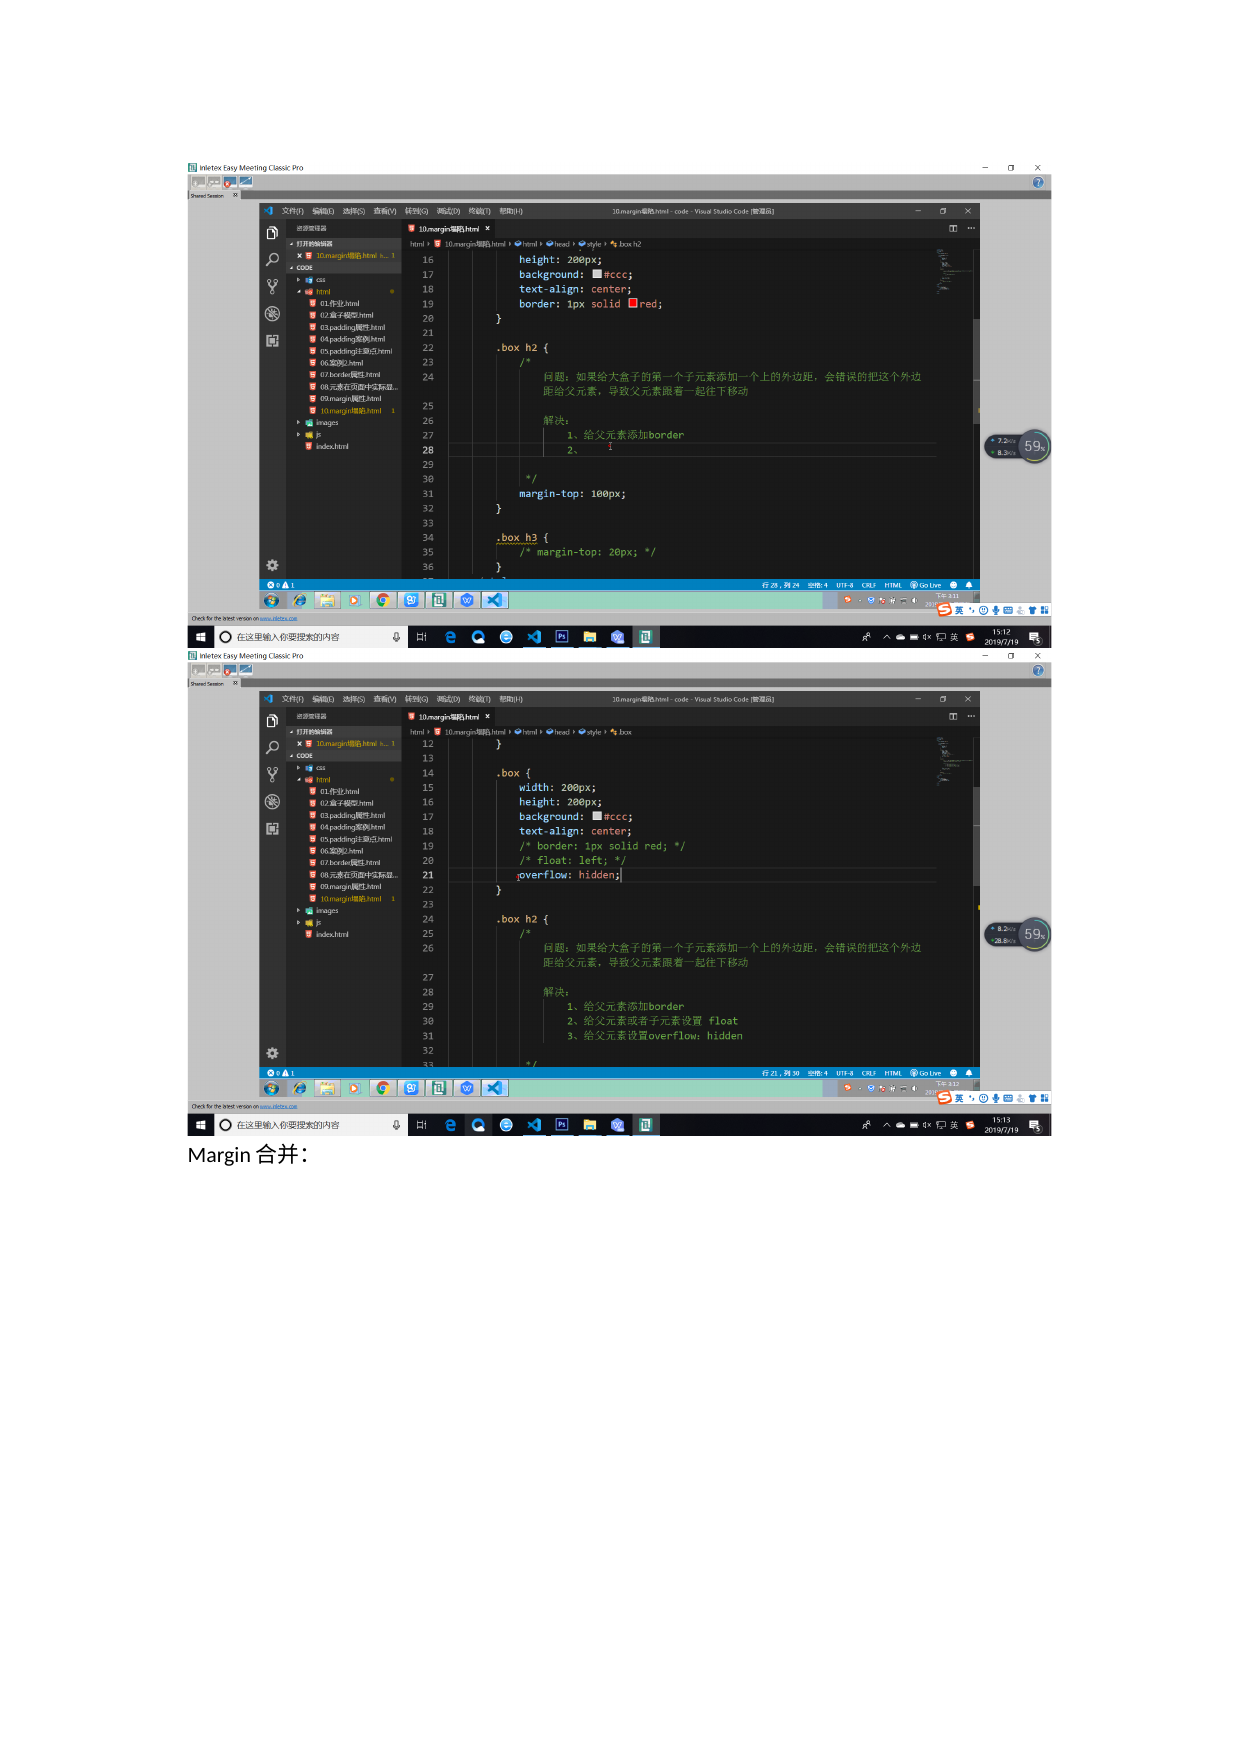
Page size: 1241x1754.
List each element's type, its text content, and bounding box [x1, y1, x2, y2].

picture [187, 649, 1052, 1136]
picture [187, 162, 1052, 648]
text Margin合并： [187, 1137, 1046, 1169]
